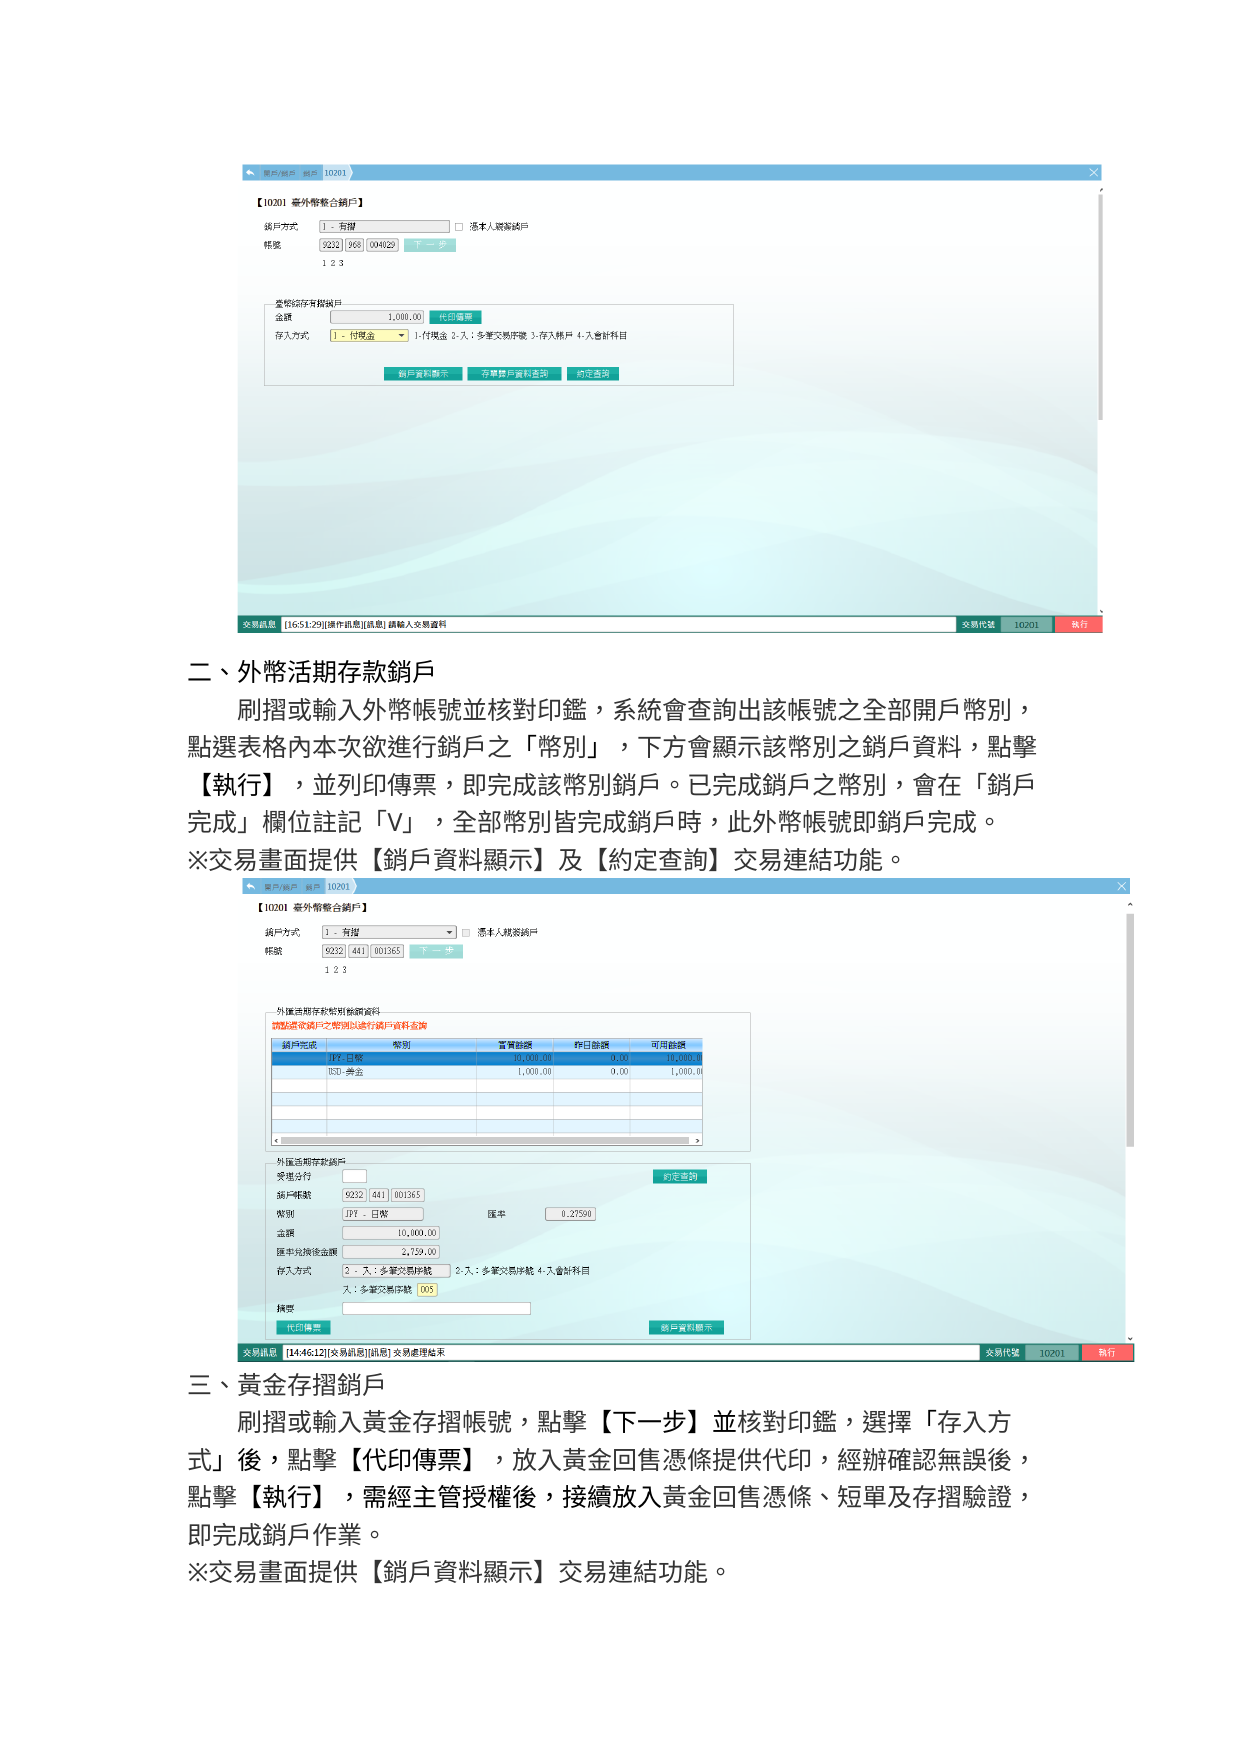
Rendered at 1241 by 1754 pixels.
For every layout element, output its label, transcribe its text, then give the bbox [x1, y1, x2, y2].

text 刷摺或輸入黃金存摺帳號，點擊【下一步】並核對印鑑，選擇「存入方式」後，點擊【代印傳票】，放入黃金回售憑條提供代印，經辦確認無誤後，點擊【執行】，需經主管授權後，接續放入黃金回售憑條、短單及存摺驗證，即完成銷戶作業。 [187, 1402, 1053, 1552]
text 二、外幣活期存款銷戶 [187, 652, 1053, 689]
picture [237, 164, 1103, 633]
text 三、黃金存摺銷戶 [187, 1364, 1053, 1402]
text 刷摺或輸入外幣帳號並核對印鑑，系統會查詢出該帳號之全部開戶幣別，點選表格內本次欲進行銷戶之「幣別」，下方會顯示該幣別之銷戶資料，點擊【執行】，並列印傳票，即完成該幣別銷戶。已完成銷戶之幣別，會在「銷戶完成」欄位註記「V」，全部幣別皆完成銷戶時，此外幣帳號即銷戶完成。 [187, 689, 1053, 839]
text ※交易畫面提供【銷戶資料顯示】交易連結功能。 [187, 1552, 1053, 1589]
text ※交易畫面提供【銷戶資料顯示】及【約定查詢】交易連結功能。 [187, 839, 1053, 877]
picture [237, 877, 1135, 1362]
